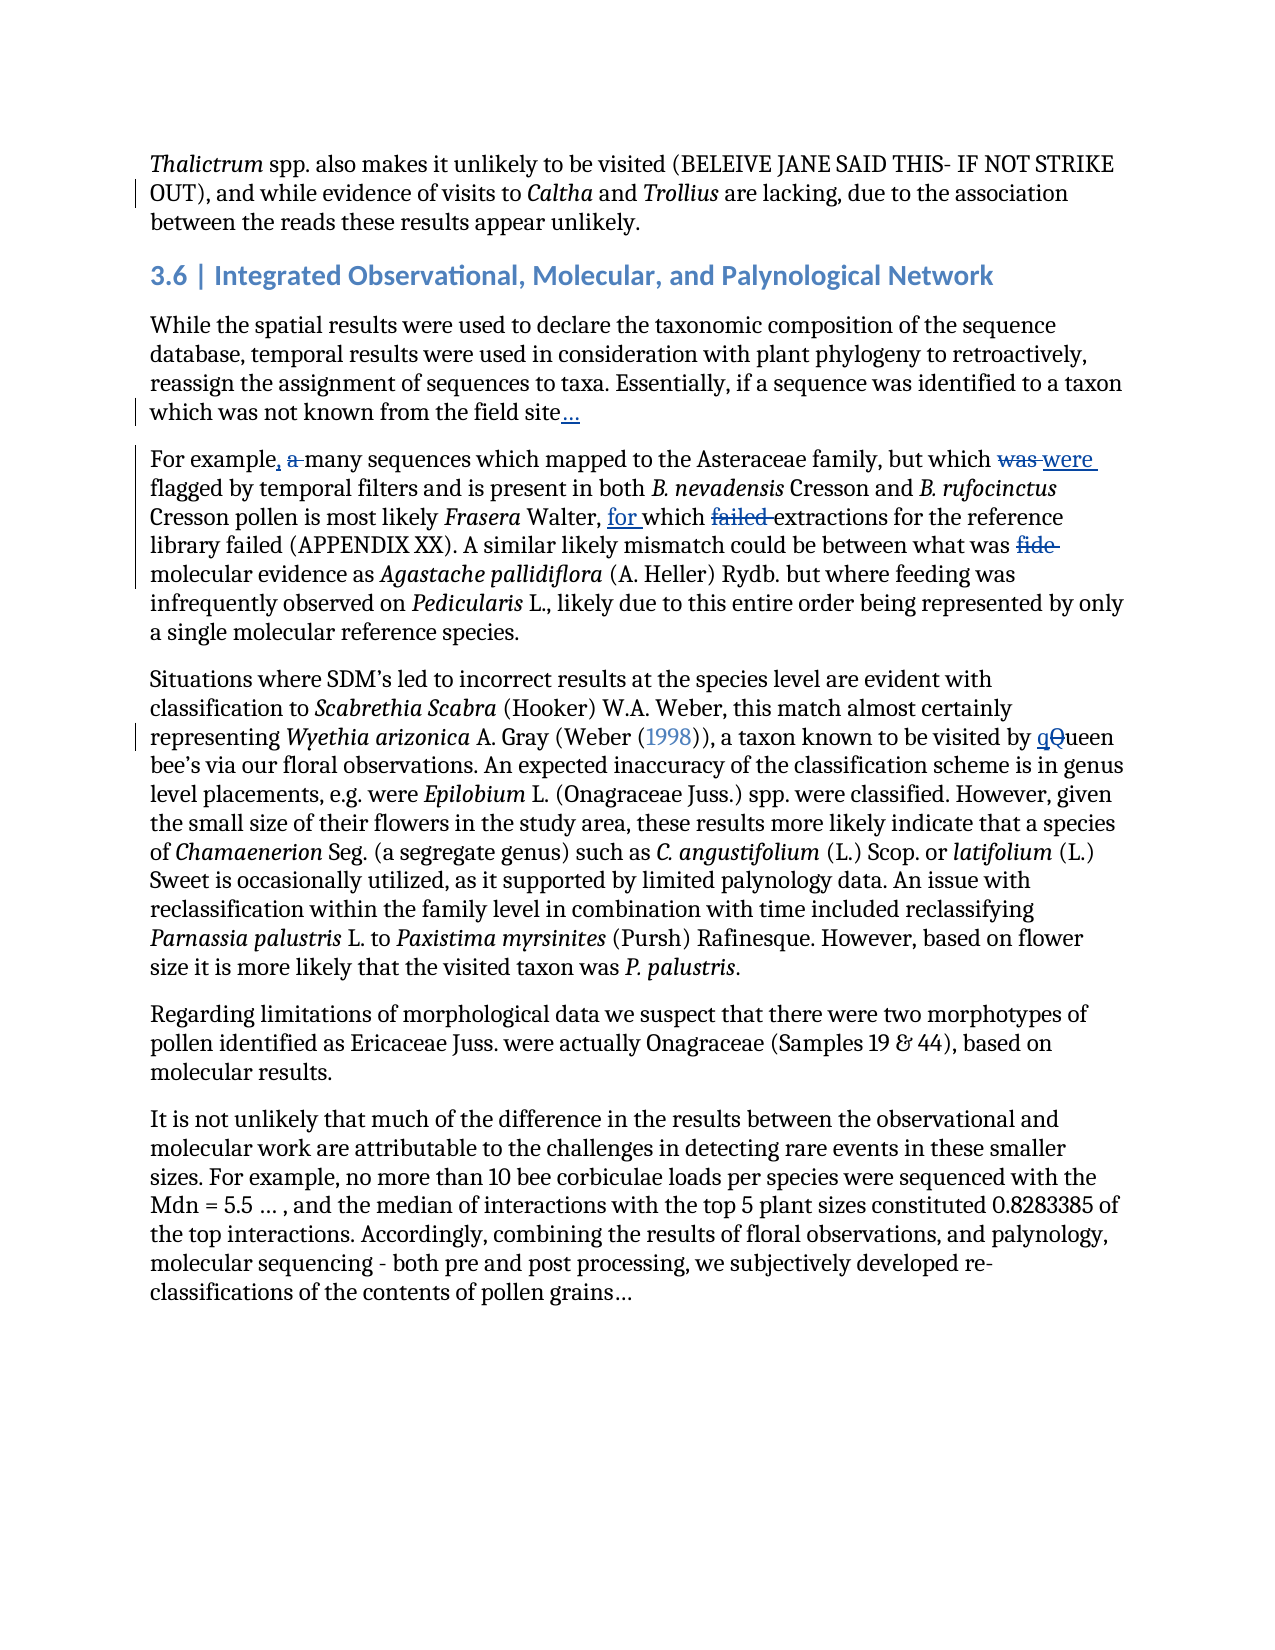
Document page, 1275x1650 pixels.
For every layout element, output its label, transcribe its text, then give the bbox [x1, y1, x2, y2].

text While the spatial results were used to declare the taxonomic composition of the sequence database, temporal results were used in consideration with plant phylogeny to retroactively, reassign the assignment of sequences to taxa. Essentially, if a sequence was identified to a taxon which was not known from the field site [150, 311, 1125, 426]
text It is not unlikely that much of the difference in the results between the observational and molecular work are attributable to the challenges in detecting rare events in these smaller sizes. For example, no more than 10 bee corbiculae loads per species were sequenced with the Mdn = 5.5 … , and the median of interactions with the top 5 plant sizes constituted 0.8283385 of the top interactions. Accordingly, combining the results of floral observations, and palynology, molecular sequencing - both pre and post processing, we subjectively developed re-classifications of the contents of pollen grains… [150, 1105, 1125, 1306]
text Regarding limitations of morphological data we suspect that there were two morphotypes of pollen identified as Ericaceae Juss. were actually Onagraceae (Samples 19 & 44), based on molecular results. [150, 1000, 1125, 1086]
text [150, 150, 1125, 236]
subtitle 3.6 | Integrated Observational, Molecular, and Palynological Network [150, 257, 1125, 293]
text Situations where SDM’s led to incorrect results at the species level are evident with classification to Scabrethia Scabra (Hooker) W.A. Weber, this match almost certainly representing Wyethia arizonica A. Gray (Weber (1998)), a taxon known to be visited by ueen bee’s via our floral observations. An expected inaccuracy of the classification scheme is in genus level placements, e.g. were Epilobium L. (Onagraceae Juss.) spp. were classified. However, given the small size of their flowers in the study area, these results more likely indicate that a species of Chamaenerion Seg. (a segregate genus) such as C. angustifolium (L.) Scop. or latifolium (L.) Sweet is occasionally utilized, as it supported by limited palynology data. An issue with reclassification within the family level in combination with time included reclassifying Parnassia palustris L. to Paxistima myrsinites (Pursh) Rafinesque. However, based on flower size it is more likely that the visited taxon was P. palustris. [150, 665, 1125, 981]
text For example many sequences which mapped to the Asteraceae family, but which flagged by temporal filters and is present in both B. nevadensis Cresson and B. rufocinctus Cresson pollen is most likely Frasera Walter, which extractions for the reference library failed (APPENDIX XX). A similar likely mismatch could be between what was molecular evidence as Agastache pallidiflora (A. Heller) Rydb. but where feeding was infrequently observed on Pedicularis L., likely due to this entire order being represented by only a single molecular reference species. [150, 445, 1125, 646]
